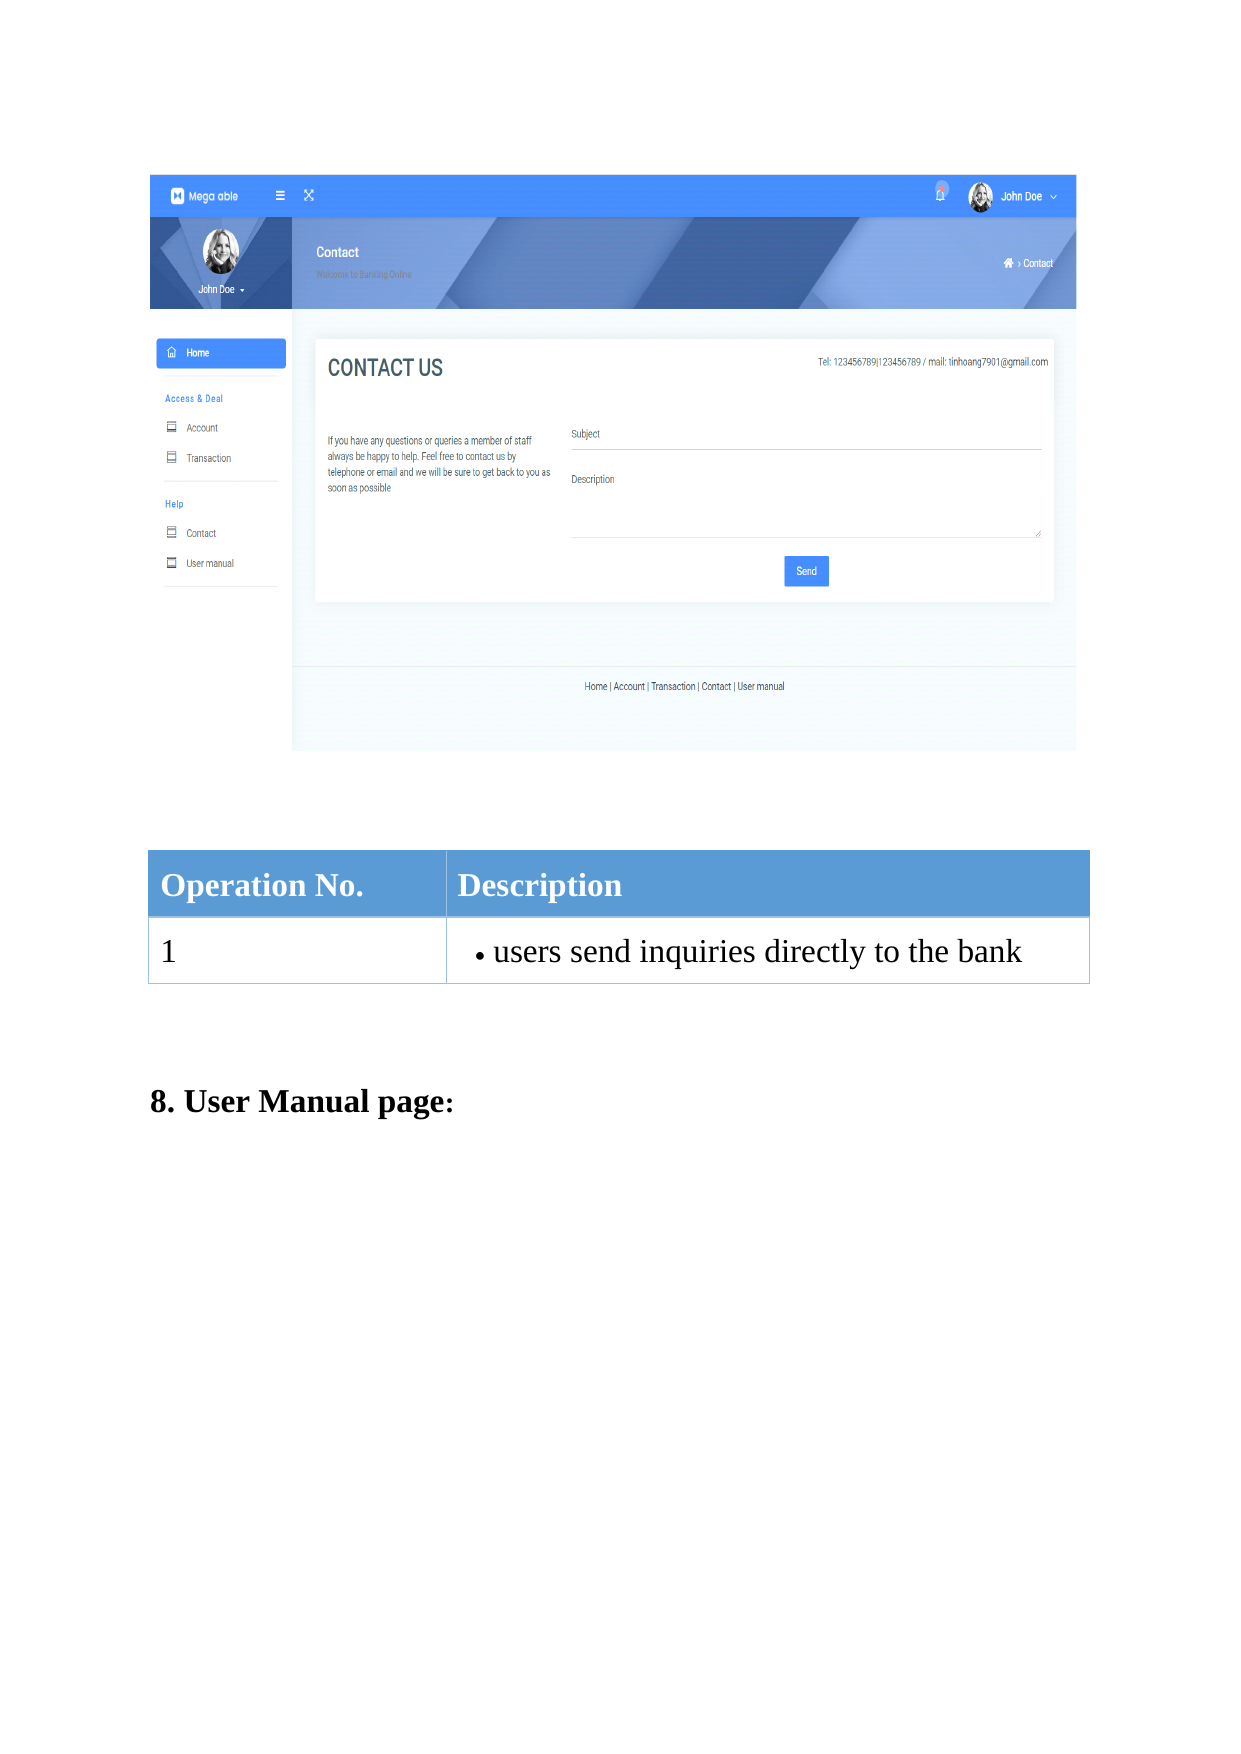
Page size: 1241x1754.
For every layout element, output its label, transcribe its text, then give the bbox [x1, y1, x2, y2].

table_header Description [447, 851, 1089, 916]
table_cell users send inquiries directly to the bank [447, 918, 1089, 982]
text 8. User Manual page: [150, 1068, 1090, 1133]
table_cell 1 [149, 918, 446, 982]
picture [150, 174, 1077, 751]
table_header Operation No. [149, 851, 446, 916]
